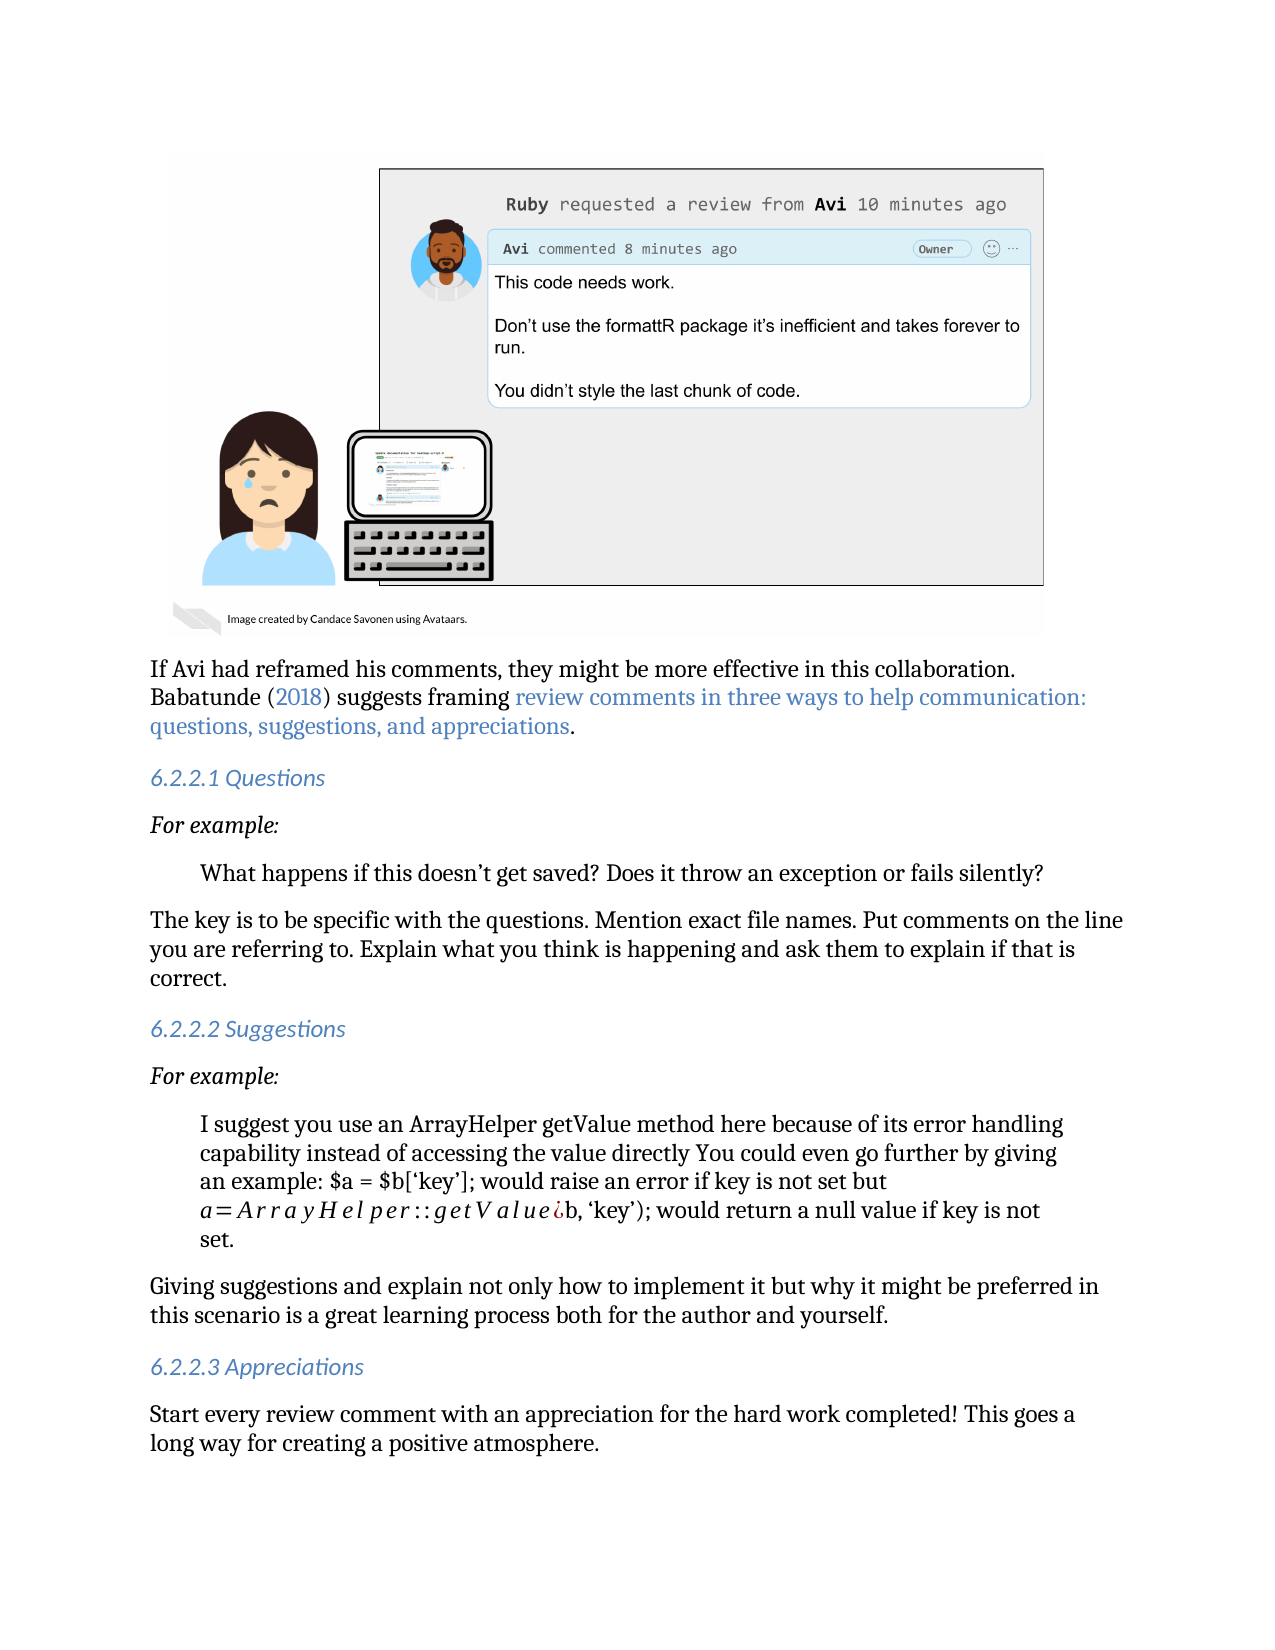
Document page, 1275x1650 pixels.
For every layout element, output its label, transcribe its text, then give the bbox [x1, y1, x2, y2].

text Start every review comment with an appreciation for the hard work completed! This goes a long way for creating a positive atmosphere. [150, 1400, 1125, 1457]
text If Avi had reframed his comments, they might be more effective in this collaboration. Babatunde (2018) suggests framing review comments in three ways to help communication: questions, suggestions, and appreciations. [150, 654, 1125, 741]
text What happens if this doesn’t get saved? Does it throw an exception or fails silently? [200, 858, 1075, 887]
text The key is to be specific with the questions. Mention exact file names. Put comments on the line you are referring to. Explain what you think is happening and ask them to explain if that is correct. [150, 906, 1125, 992]
text For example: [150, 811, 1125, 840]
text For example: [150, 1062, 1125, 1091]
subtitle 6.2.2.1 Questions [150, 762, 1125, 792]
picture [168, 150, 1044, 636]
text I suggest you use an ArrayHelper getValue method here because of its error handling capability instead of accessing the value directly You could even go further by giving an example: $a = $b[‘key’]; would raise an error if key is not set but b, ‘key’); would return a null value if key is not set. [200, 1110, 1075, 1253]
subtitle 6.2.2.3 Appreciations [150, 1351, 1125, 1381]
subtitle 6.2.2.2 Suggestions [150, 1013, 1125, 1043]
text Giving suggestions and explain not only how to implement it but why it might be preferred in this scenario is a great learning process both for the author and yourself. [150, 1272, 1125, 1330]
